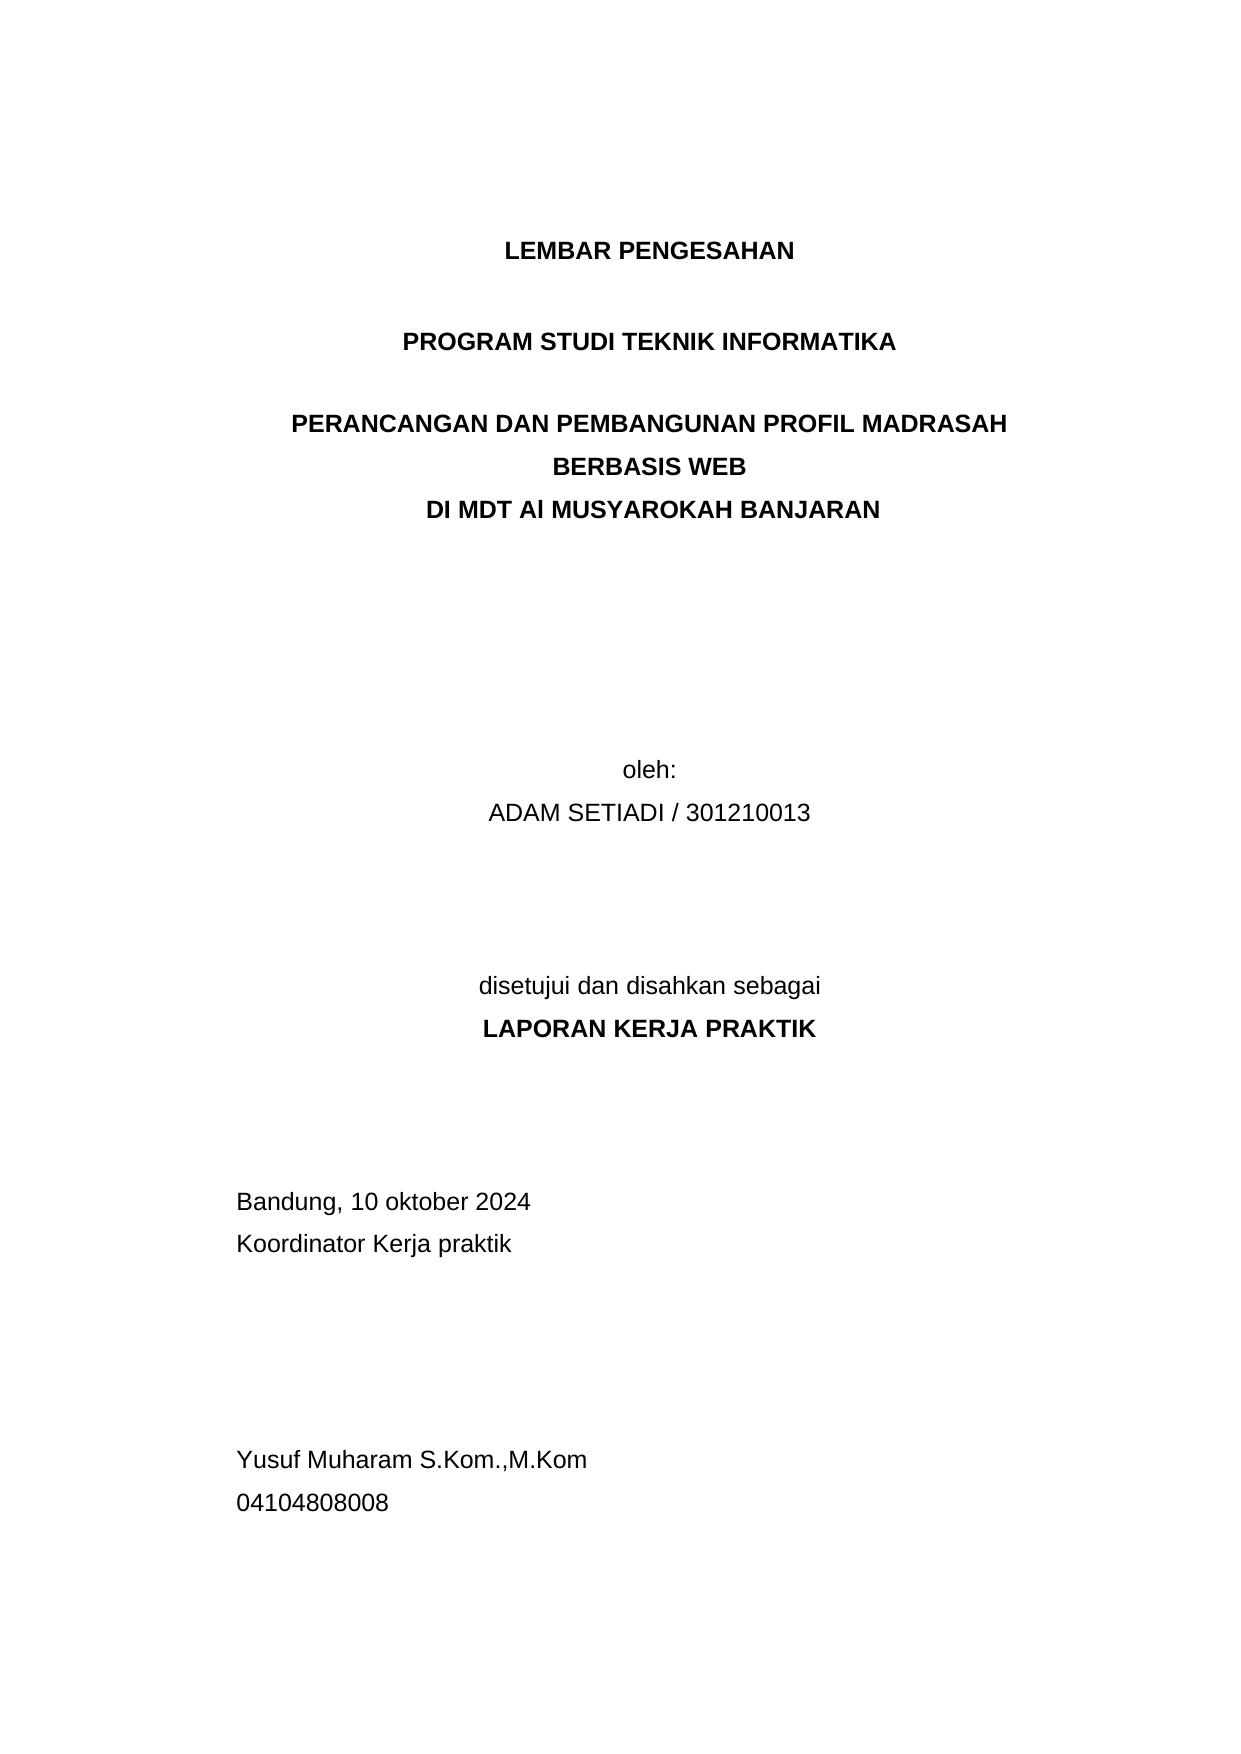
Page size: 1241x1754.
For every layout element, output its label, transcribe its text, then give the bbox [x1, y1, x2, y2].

text PROGRAM STUDI TEKNIK INFORMATIKA [236, 327, 1063, 356]
text PERANCANGAN DAN PEMBANGUNAN PROFIL MADRASAH BERBASIS WEB [236, 409, 1063, 481]
text ADAM SETIADI / 301210013 [236, 798, 1063, 826]
text DI MDT Al MUSYAROKAH BANJARAN [236, 495, 1063, 524]
text Yusuf Muharam S.Kom.,M.Kom 04104808008 [236, 1446, 723, 1517]
text Bandung, 10 oktober 2024 Koordinator Kerja praktik [236, 1187, 531, 1258]
text oleh: [236, 755, 1063, 783]
text LEMBAR PENGESAHAN [236, 236, 1063, 265]
text LAPORAN KERJA PRAKTIK [236, 1014, 1063, 1043]
text disetujui dan disahkan sebagai [236, 971, 1063, 999]
